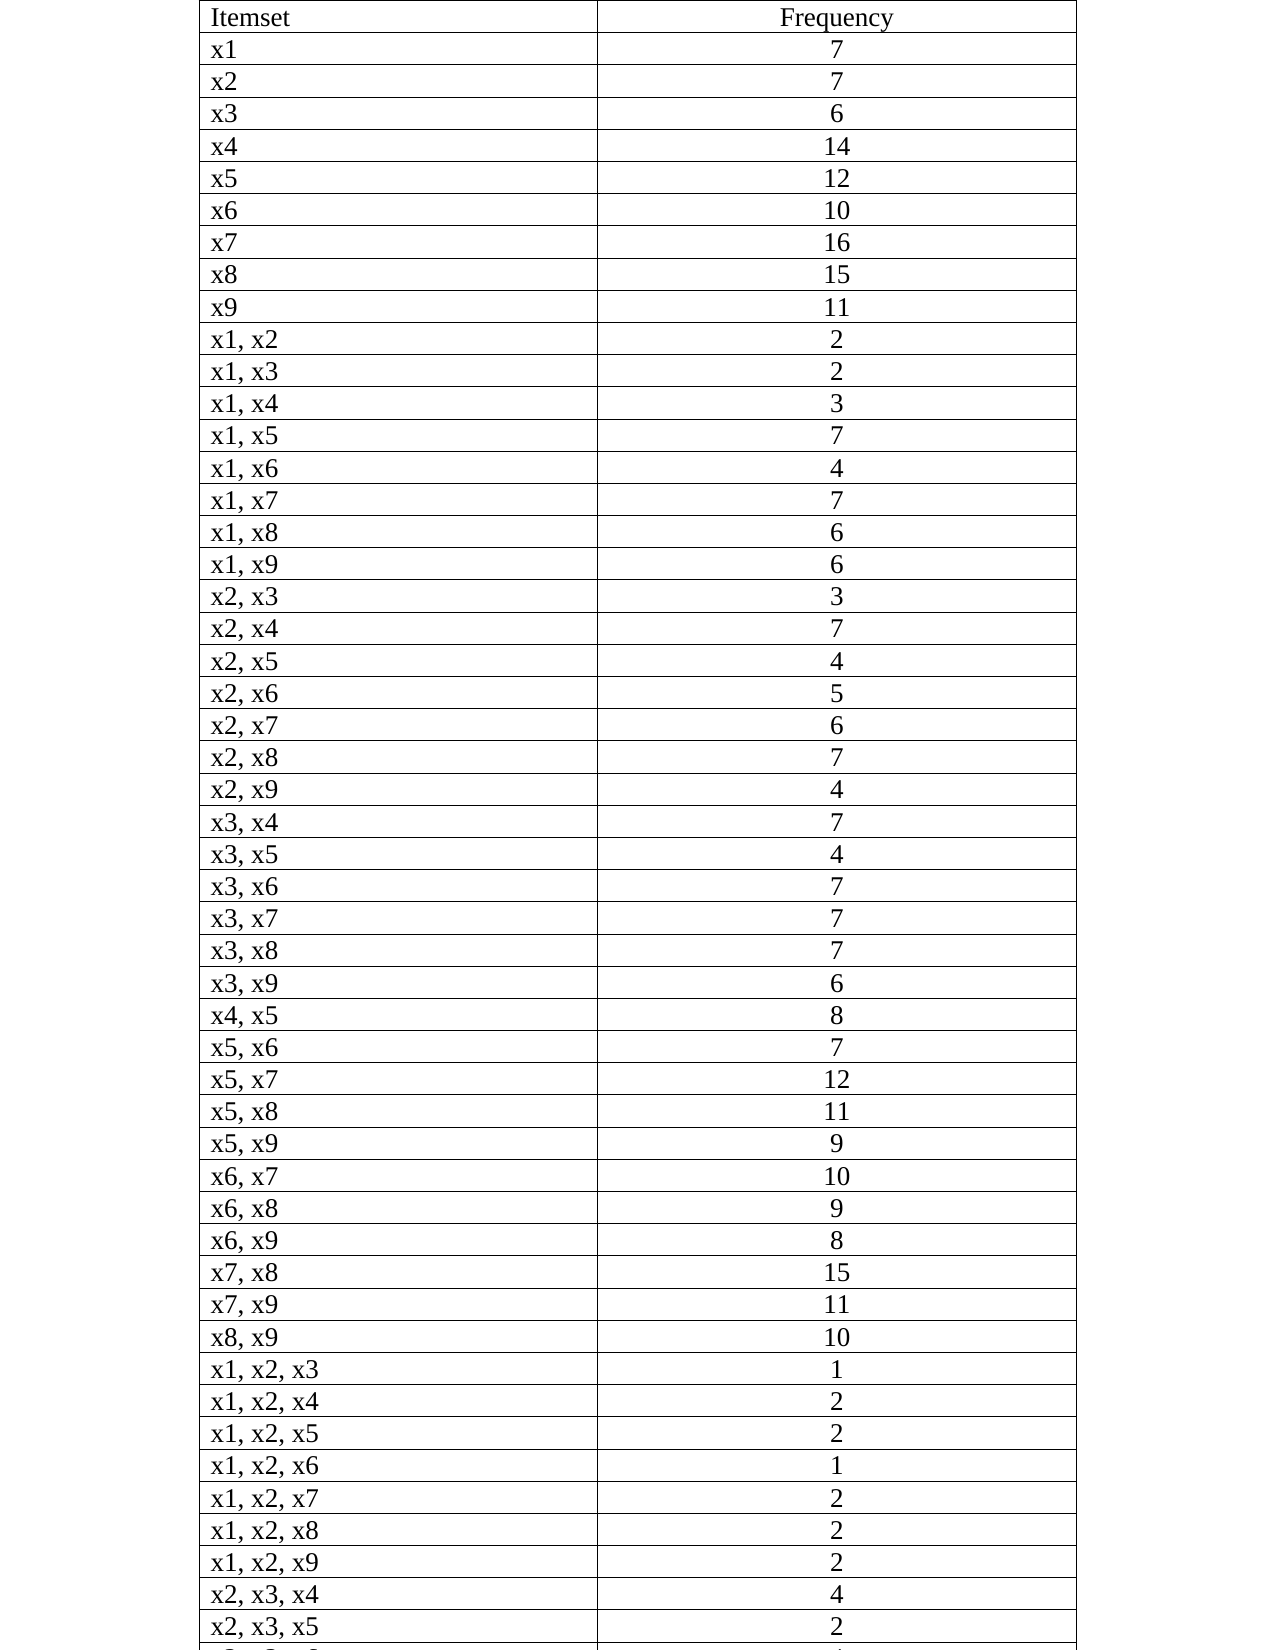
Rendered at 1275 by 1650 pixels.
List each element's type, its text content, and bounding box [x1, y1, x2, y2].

table_cell x2, x7 [200, 709, 597, 740]
table_cell 7 [598, 935, 1076, 966]
table_cell x6, x8 [200, 1192, 597, 1223]
table_cell 7 [598, 613, 1076, 644]
table_cell x1, x6 [200, 452, 597, 483]
table_cell 6 [598, 967, 1076, 998]
table_cell 15 [598, 1256, 1076, 1287]
table_cell 2 [598, 1514, 1076, 1545]
table_cell 7 [598, 1031, 1076, 1062]
table_cell 12 [598, 1063, 1076, 1094]
table_cell 10 [598, 194, 1076, 225]
table_cell x1, x2, x6 [200, 1450, 597, 1481]
table_cell 7 [598, 870, 1076, 901]
table_cell 9 [598, 1128, 1076, 1159]
table_cell 6 [598, 516, 1076, 547]
table_cell x2, x8 [200, 741, 597, 772]
table_cell 2 [598, 323, 1076, 354]
table_cell 1 [598, 1353, 1076, 1384]
table_cell 9 [598, 1192, 1076, 1223]
table_cell x8, x9 [200, 1321, 597, 1352]
table_cell x1 [200, 33, 597, 64]
table_cell x2, x3, x5 [200, 1610, 597, 1642]
table_cell x4 [200, 130, 597, 161]
table_cell x1, x2, x9 [200, 1546, 597, 1577]
table_cell x8 [200, 259, 597, 290]
table_cell 11 [598, 1289, 1076, 1320]
table_cell 1 [598, 1450, 1076, 1481]
table_cell x3, x8 [200, 935, 597, 966]
table_cell x1, x2, x5 [200, 1417, 597, 1448]
table_header Itemset [200, 1, 597, 32]
table_cell x5, x6 [200, 1031, 597, 1062]
table_cell 16 [598, 226, 1076, 257]
table_cell x1, x5 [200, 420, 597, 451]
table_cell x9 [200, 291, 597, 322]
table_cell x3, x5 [200, 838, 597, 869]
table_cell 7 [598, 33, 1076, 64]
table_cell 6 [598, 709, 1076, 740]
table_cell 5 [598, 677, 1076, 708]
table_cell x1, x9 [200, 548, 597, 579]
table_cell 8 [598, 999, 1076, 1030]
table_header Frequency [598, 1, 1076, 32]
table_cell 6 [598, 98, 1076, 129]
table_cell 12 [598, 162, 1076, 193]
table_cell x1, x8 [200, 516, 597, 547]
table_cell x1, x3 [200, 355, 597, 386]
table_cell 15 [598, 259, 1076, 290]
table_cell 11 [598, 291, 1076, 322]
table_cell 2 [598, 1385, 1076, 1416]
table_cell x2, x6 [200, 677, 597, 708]
table_cell 7 [598, 65, 1076, 97]
table_cell x7, x8 [200, 1256, 597, 1287]
table_cell 8 [598, 1224, 1076, 1255]
table_cell x3, x4 [200, 806, 597, 837]
table_cell x2, x5 [200, 645, 597, 676]
table_cell x3, x7 [200, 902, 597, 933]
table_cell x1, x4 [200, 387, 597, 418]
table_cell x2, x9 [200, 774, 597, 805]
table_cell x6, x7 [200, 1160, 597, 1191]
table_cell 11 [598, 1095, 1076, 1127]
table_cell 7 [598, 741, 1076, 772]
table_cell x7, x9 [200, 1289, 597, 1320]
table_cell x5, x9 [200, 1128, 597, 1159]
table_cell x1, x2 [200, 323, 597, 354]
table_cell 7 [598, 902, 1076, 933]
table_cell x2, x3, x4 [200, 1578, 597, 1609]
table_cell 7 [598, 806, 1076, 837]
table_cell 10 [598, 1321, 1076, 1352]
table_cell x5, x8 [200, 1095, 597, 1127]
table_cell x3, x6 [200, 870, 597, 901]
table_cell x2 [200, 65, 597, 97]
table_cell 10 [598, 1160, 1076, 1191]
table_cell x1, x2, x8 [200, 1514, 597, 1545]
table_cell x1, x2, x7 [200, 1482, 597, 1513]
table_cell 7 [598, 420, 1076, 451]
table_cell 4 [598, 1578, 1076, 1609]
table_cell x3, x9 [200, 967, 597, 998]
table_cell x1, x7 [200, 484, 597, 515]
table_cell 2 [598, 355, 1076, 386]
table_cell 4 [598, 774, 1076, 805]
table_cell x1, x2, x4 [200, 1385, 597, 1416]
table_cell x6, x9 [200, 1224, 597, 1255]
table_cell 2 [598, 1610, 1076, 1642]
table_cell x1, x2, x3 [200, 1353, 597, 1384]
table_cell x2, x3 [200, 580, 597, 612]
table_cell x3 [200, 98, 597, 129]
table_cell 3 [598, 580, 1076, 612]
table_cell 4 [598, 838, 1076, 869]
table_cell x5, x7 [200, 1063, 597, 1094]
table_cell 2 [598, 1546, 1076, 1577]
table_cell x4, x5 [200, 999, 597, 1030]
table_cell x2, x4 [200, 613, 597, 644]
table_cell 4 [598, 452, 1076, 483]
table_cell 3 [598, 387, 1076, 418]
table_cell 6 [598, 548, 1076, 579]
table_cell 7 [598, 484, 1076, 515]
table_cell 14 [598, 130, 1076, 161]
table_cell 2 [598, 1417, 1076, 1448]
table_cell x6 [200, 194, 597, 225]
table_cell x7 [200, 226, 597, 257]
table_cell 2 [598, 1482, 1076, 1513]
table_cell x5 [200, 162, 597, 193]
table_cell 4 [598, 645, 1076, 676]
